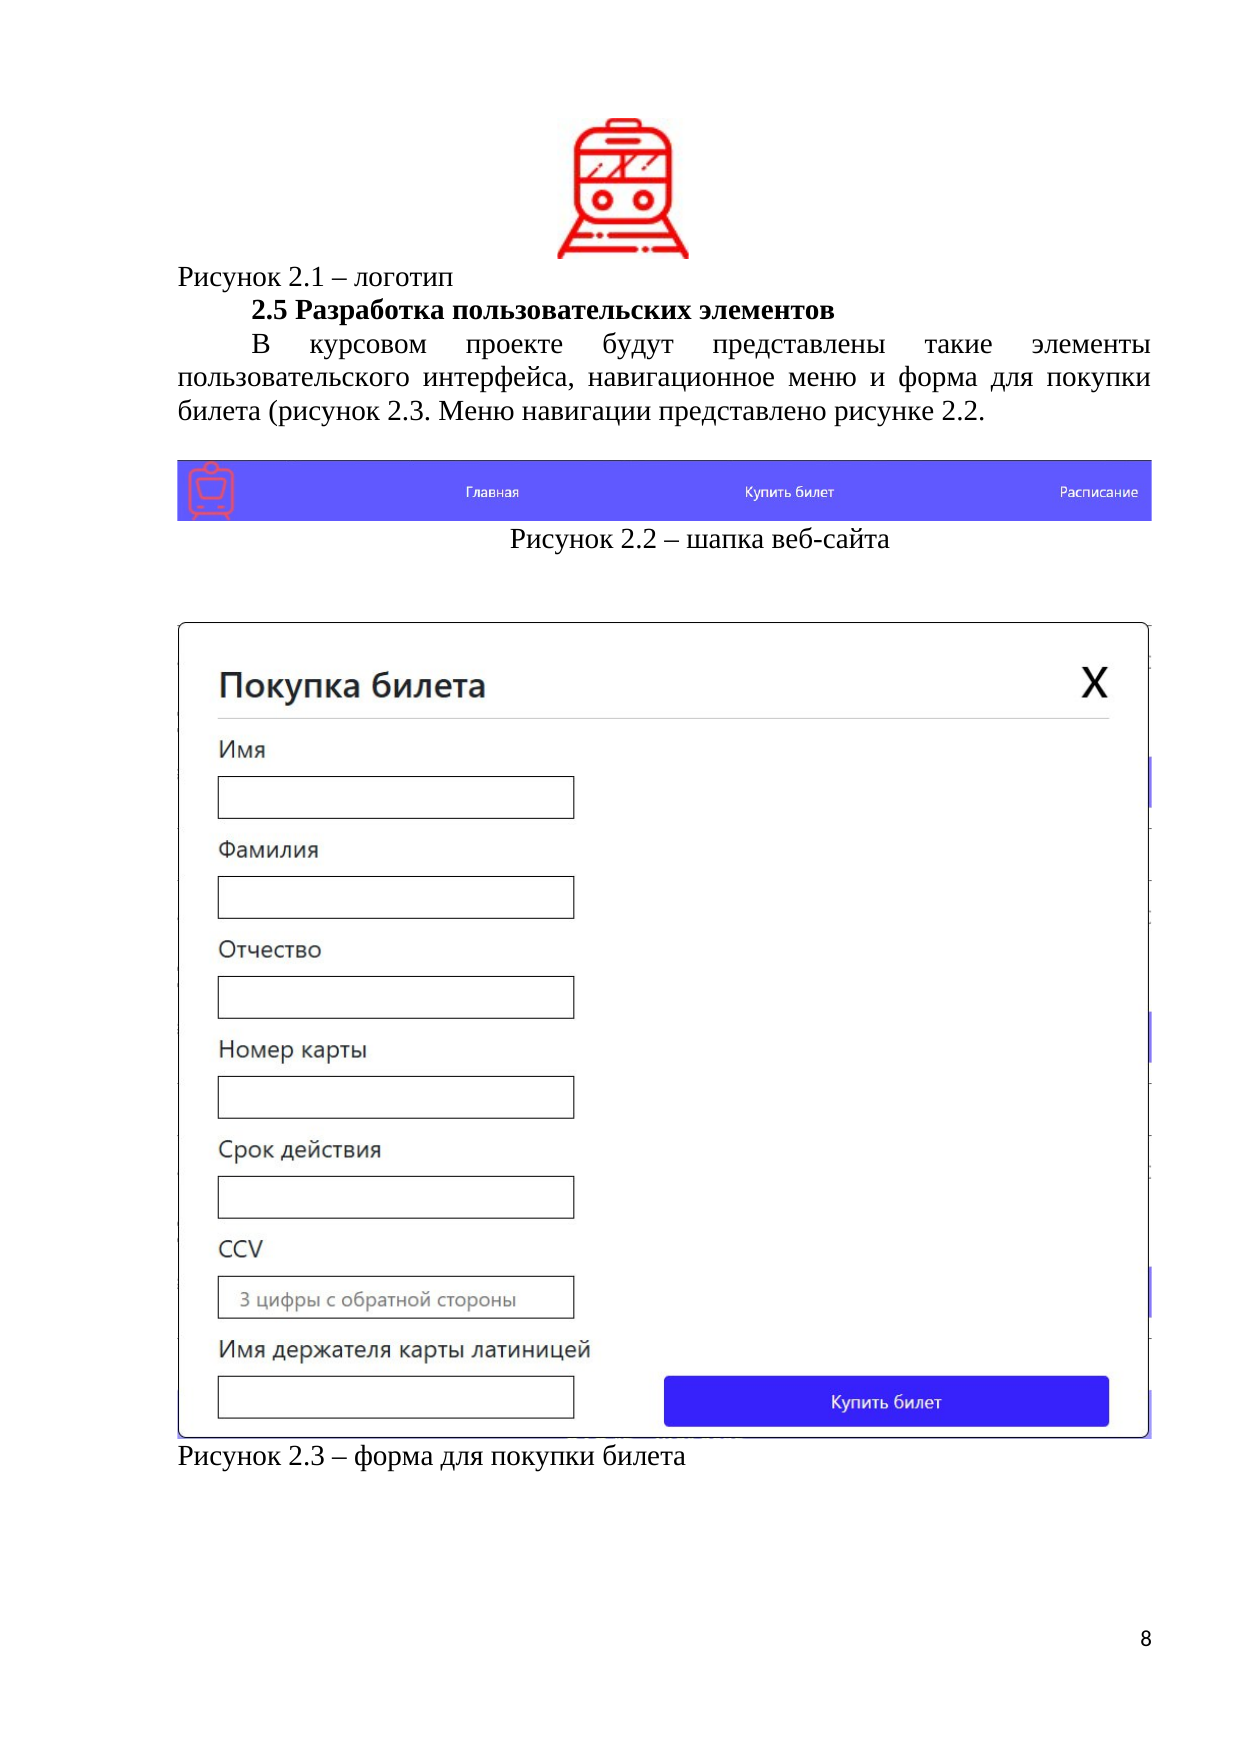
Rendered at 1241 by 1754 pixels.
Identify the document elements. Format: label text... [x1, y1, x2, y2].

text Рисунок 2.1 – логотип [177, 259, 1152, 292]
picture [177, 621, 1152, 1439]
picture [557, 118, 689, 259]
text В курсовом проекте будут представлены такие элементы пользовательского интерфейса, навигационное меню и форма для покупки билета (рисунок 2.3. Меню навигации представлено рисунке 2.2. [177, 326, 1152, 426]
picture [177, 460, 1152, 521]
text Рисунок 2.3 – форма для покупки билета [177, 1439, 1152, 1472]
subtitle 2.5 Разработка пользовательских элементов [177, 292, 1152, 326]
